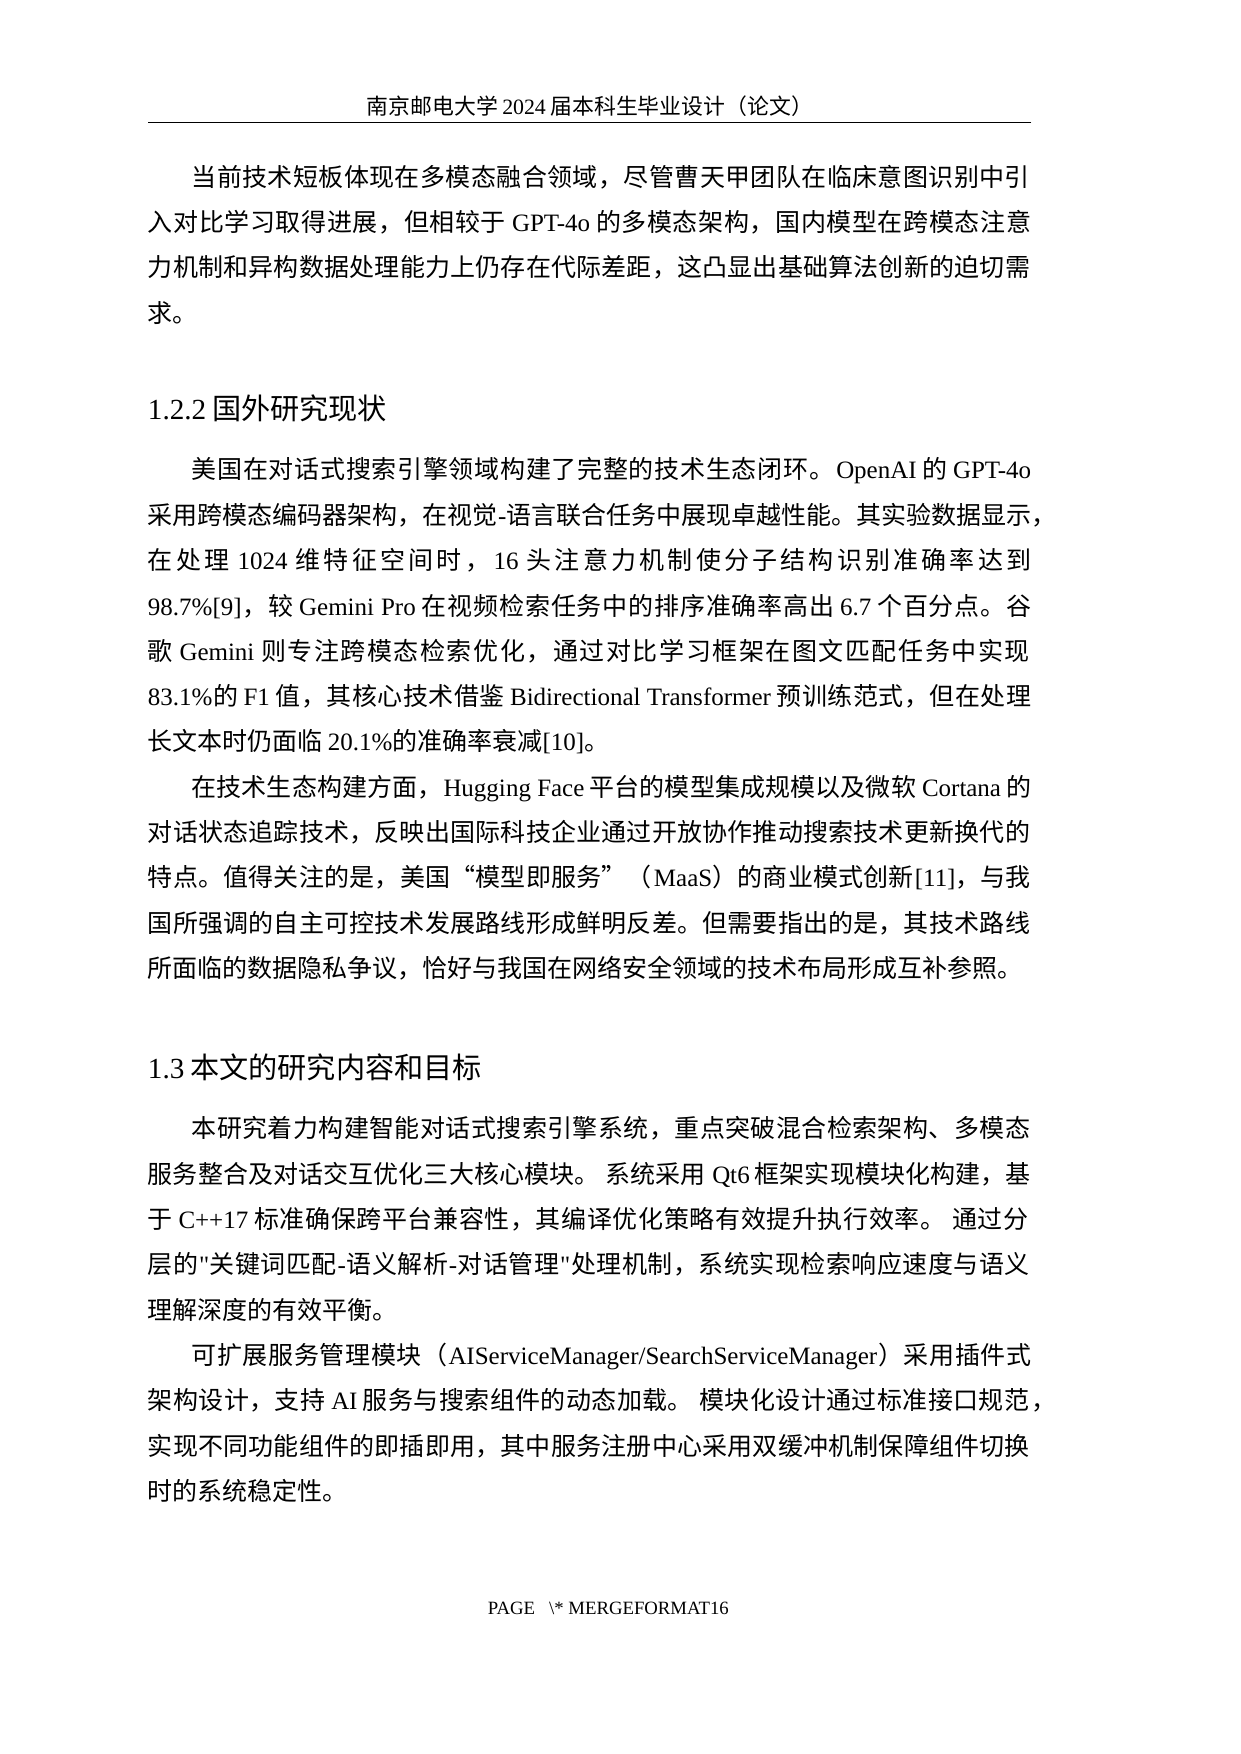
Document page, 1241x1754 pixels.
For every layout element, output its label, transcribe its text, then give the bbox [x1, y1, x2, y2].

text 可扩展服务管理模块（AIServiceManager/SearchServiceManager）采用插件式架构设计，支持AI服务与搜索组件的动态加载。 模块化设计通过标准接口规范，实现不同功能组件的即插即用，其中服务注册中心采用双缓冲机制保障组件切换时的系统稳定性。 [148, 1336, 1031, 1508]
text 在技术生态构建方面，Hugging Face平台的模型集成规模以及微软Cortana的对话状态追踪技术，反映出国际科技企业通过开放协作推动搜索技术更新换代的特点。值得关注的是，美国“模型即服务”（MaaS）的商业模式创新[11]，与我国所强调的自主可控技术发展路线形成鲜明反差。但需要指出的是，其技术路线所面临的数据隐私争议，恰好与我国在网络安全领域的技术布局形成互补参照。 [148, 767, 1031, 985]
text 本研究着力构建智能对话式搜索引擎系统，重点突破混合检索架构、多模态服务整合及对话交互优化三大核心模块。 系统采用Qt6框架实现模块化构建，基于C++17标准确保跨平台兼容性，其编译优化策略有效提升执行效率。 通过分层的"关键词匹配-语义解析-对话管理"处理机制，系统实现检索响应速度与语义理解深度的有效平衡。 [148, 1109, 1031, 1326]
text 当前技术短板体现在多模态融合领域，尽管曹天甲团队在临床意图识别中引入对比学习取得进展，但相较于GPT-4o的多模态架构，国内模型在跨模态注意力机制和异构数据处理能力上仍存在代际差距，这凸显出基础算法创新的迫切需求。 [148, 157, 1031, 329]
text 1.3本文的研究内容和目标 [148, 1033, 1031, 1098]
text 美国在对话式搜索引擎领域构建了完整的技术生态闭环。OpenAI的GPT-4o采用跨模态编码器架构，在视觉-语言联合任务中展现卓越性能。其实验数据显示，在处理1024维特征空间时，16头注意力机制使分子结构识别准确率达到98.7%[9]，较Gemini Pro在视频检索任务中的排序准确率高出6.7个百分点。谷歌Gemini则专注跨模态检索优化，通过对比学习框架在图文匹配任务中实现83.1%的F1值，其核心技术借鉴Bidirectional Transformer预训练范式，但在处理长文本时仍面临20.1%的准确率衰减[10]。 [148, 450, 1031, 758]
text 1.2.2国外研究现状 [148, 374, 1031, 439]
